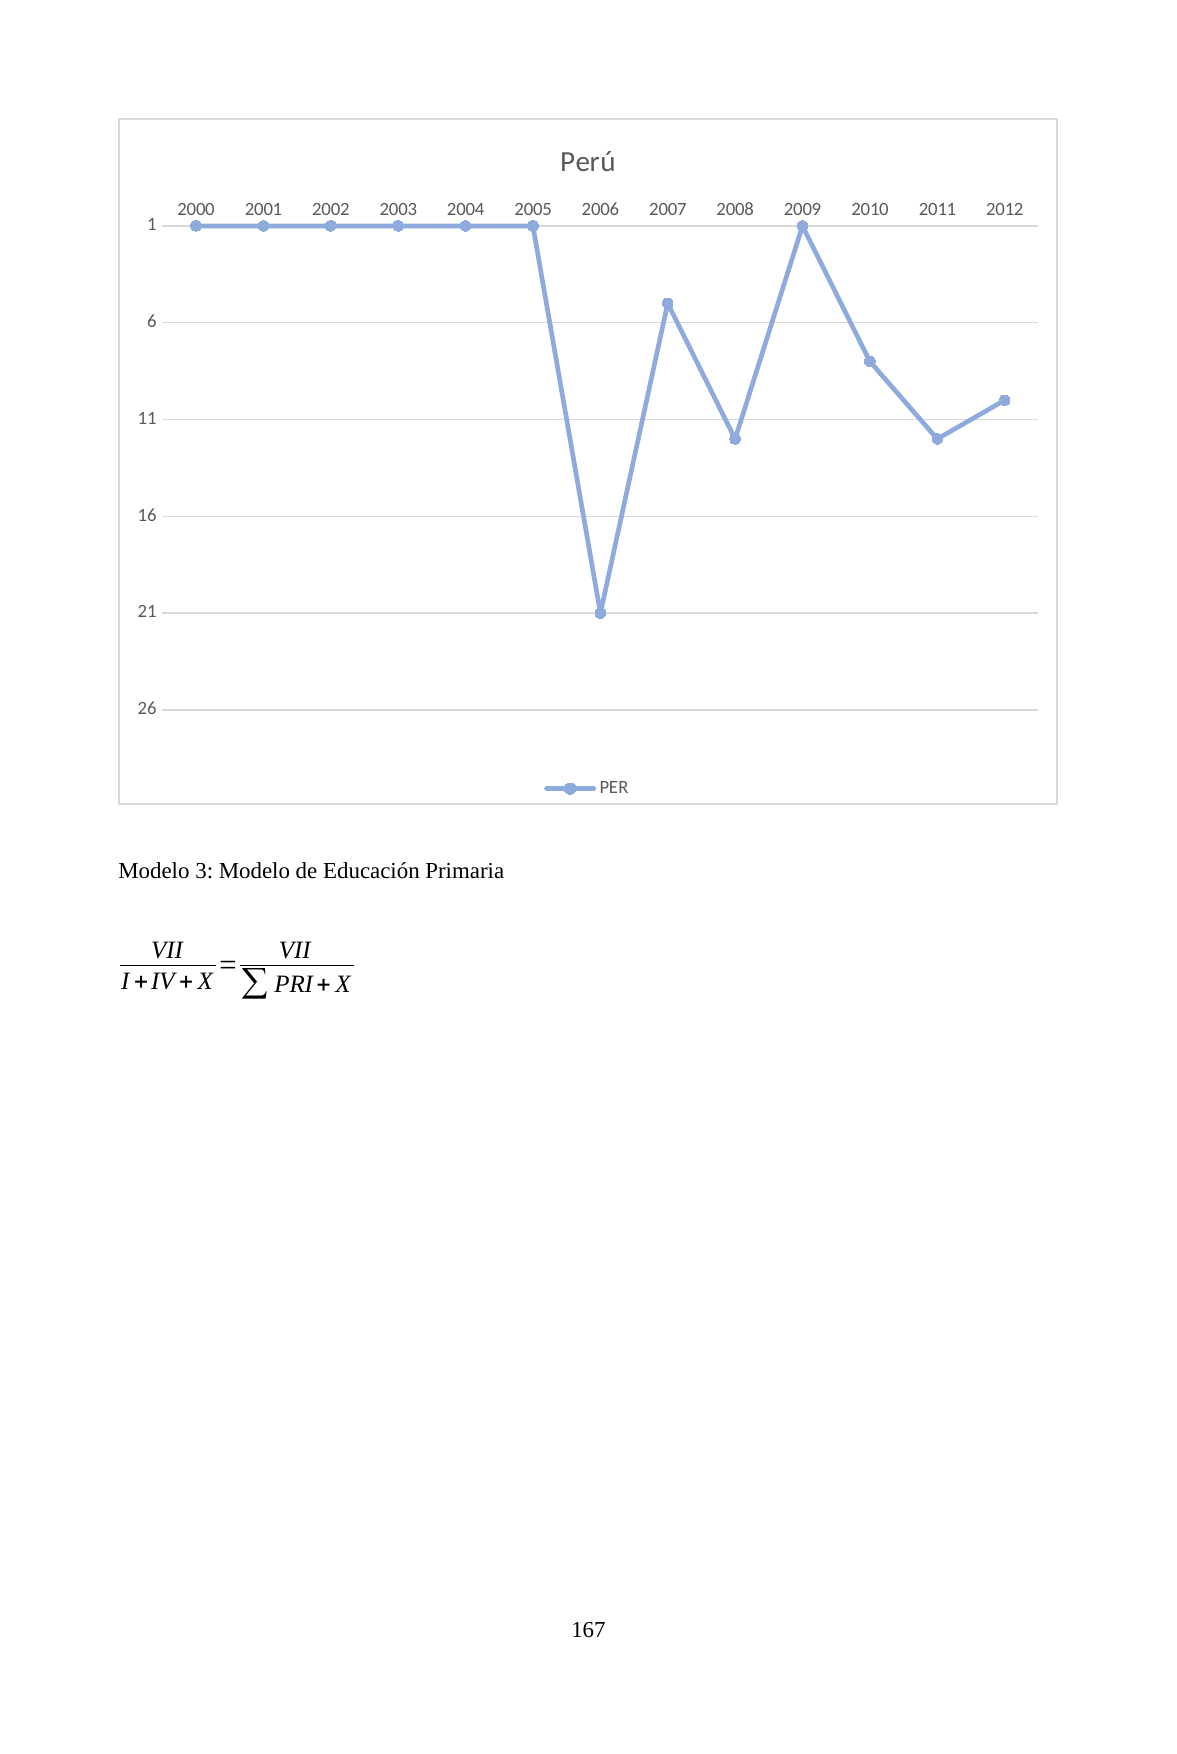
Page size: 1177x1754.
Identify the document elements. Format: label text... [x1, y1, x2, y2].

text Modelo 3: Modelo de Educación Primaria [118, 857, 1058, 884]
